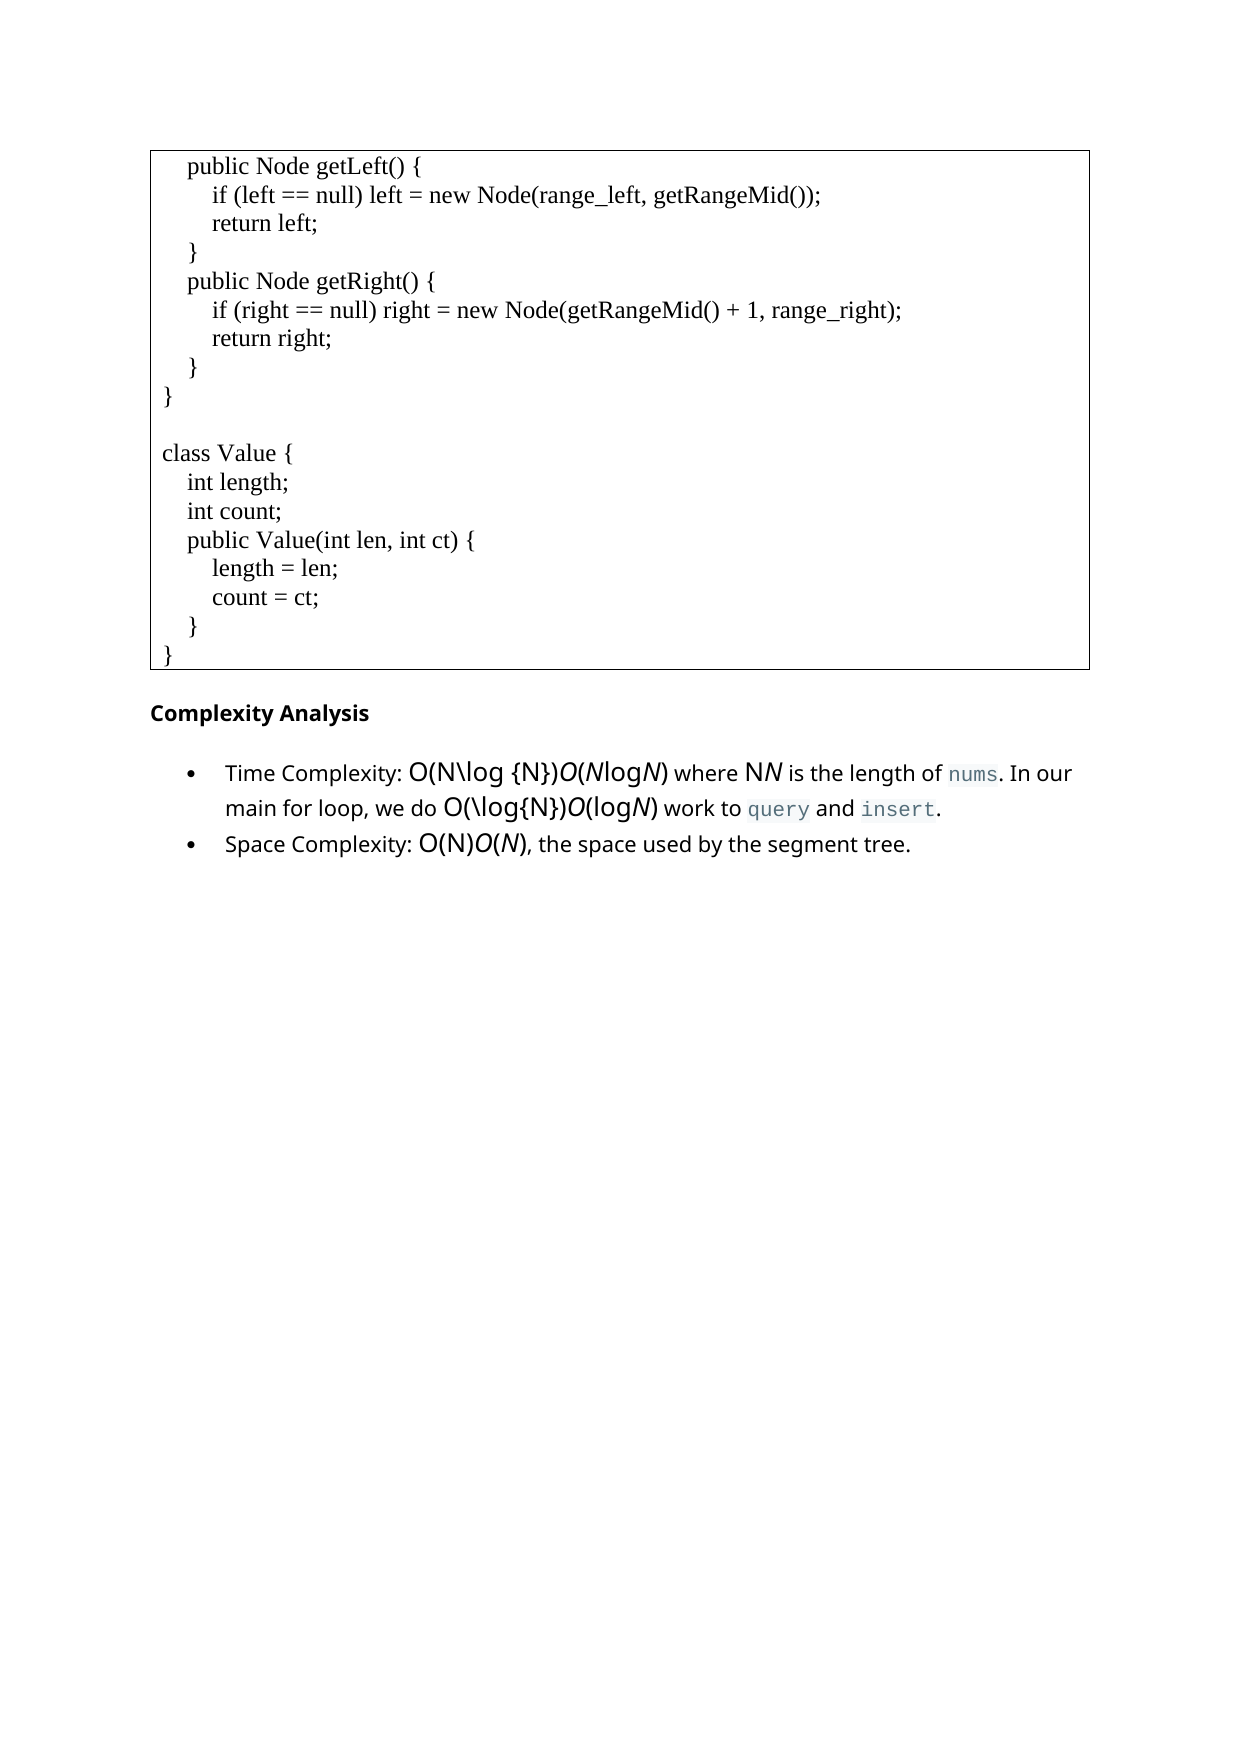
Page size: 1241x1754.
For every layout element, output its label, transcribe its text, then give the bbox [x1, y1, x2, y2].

text Complexity Analysis [150, 698, 1090, 728]
list Time Complexity: O(N\log {N})O(NlogN) where NN is the length of nums. In our main for loop, we do O(\log{N})O(logN) work to query and insert. [187, 753, 1090, 824]
list Space Complexity: O(N)O(N), the space used by the segment tree. [187, 824, 1090, 860]
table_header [151, 151, 1089, 668]
